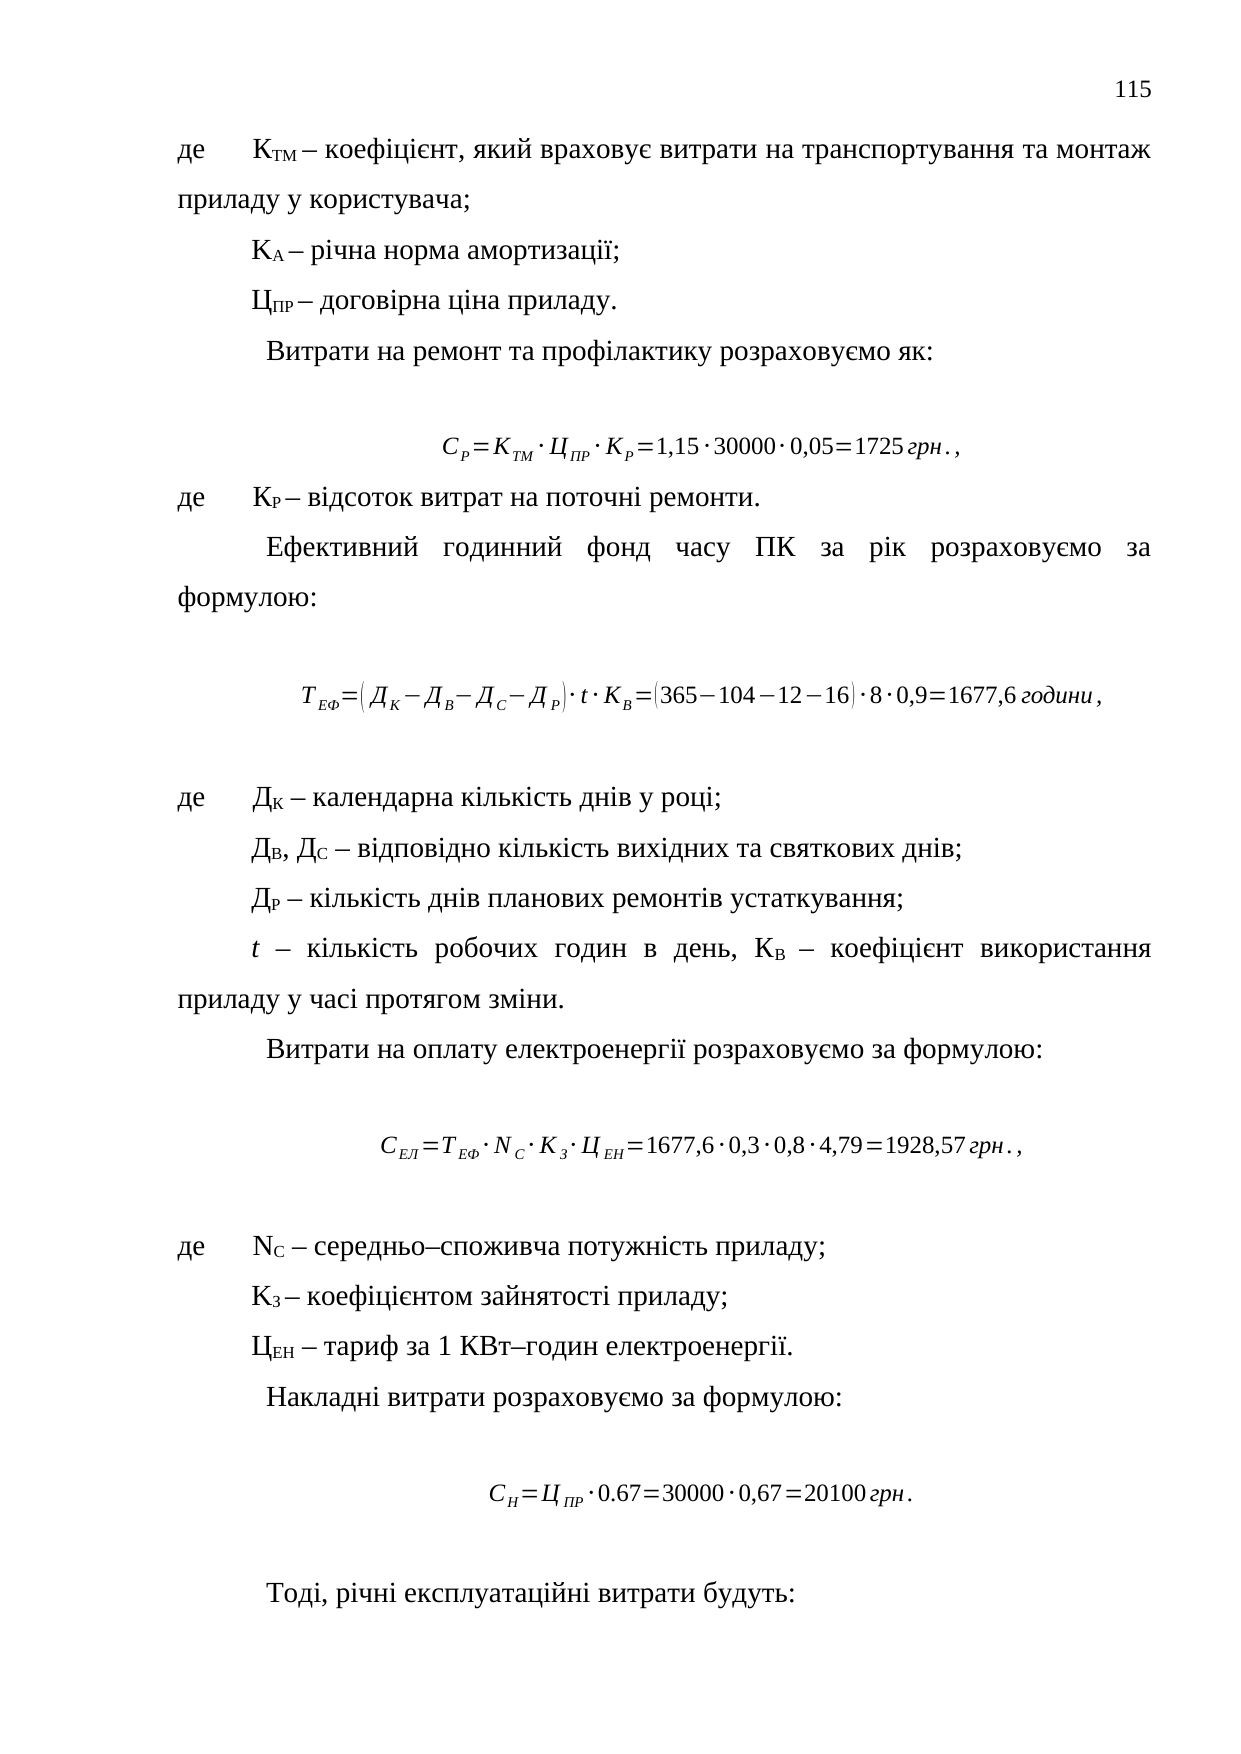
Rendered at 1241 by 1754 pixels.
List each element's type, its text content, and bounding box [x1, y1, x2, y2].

text Витрати на ремонт та профілактику розраховуємо як: [177, 333, 1152, 366]
text ЦЕН – тариф за 1 КВт–годин електроенергії. [177, 1328, 1152, 1362]
text де NС – середньо–споживча потужність приладу; [177, 1228, 1152, 1261]
text ЦПР – договірна ціна приладу. [177, 282, 1152, 316]
text ДВ, ДС – відповідно кількість вихідних та святкових днів; [177, 830, 1152, 863]
text де КТМ – коефіцієнт, який враховує витрати на транспортування та монтаж приладу у користувача; [177, 131, 1152, 215]
text KА – річна норма амортизації; [177, 232, 1152, 266]
text t – кількість робочих годин в день, КВ – коефіцієнт використання приладу у часі протягом зміни. [177, 931, 1152, 1014]
text Витрати на оплату електроенергії розраховуємо за формулою: [177, 1031, 1152, 1065]
text Накладні витрати розраховуємо за формулою: [177, 1379, 1152, 1412]
text Ефективний годинний фонд часу ПК за рік розраховуємо за формулою: [177, 529, 1152, 613]
text де КР – відсоток витрат на поточні ремонти. [177, 479, 1152, 512]
text Тоді, річні експлуатаційні витрати будуть: [177, 1575, 1152, 1609]
text ДР – кількість днів планових ремонтів устаткування; [177, 880, 1152, 914]
text KЗ – коефіцієнтом зайнятості приладу; [177, 1278, 1152, 1312]
text де ДК – календарна кількість днів у році; [177, 779, 1152, 813]
